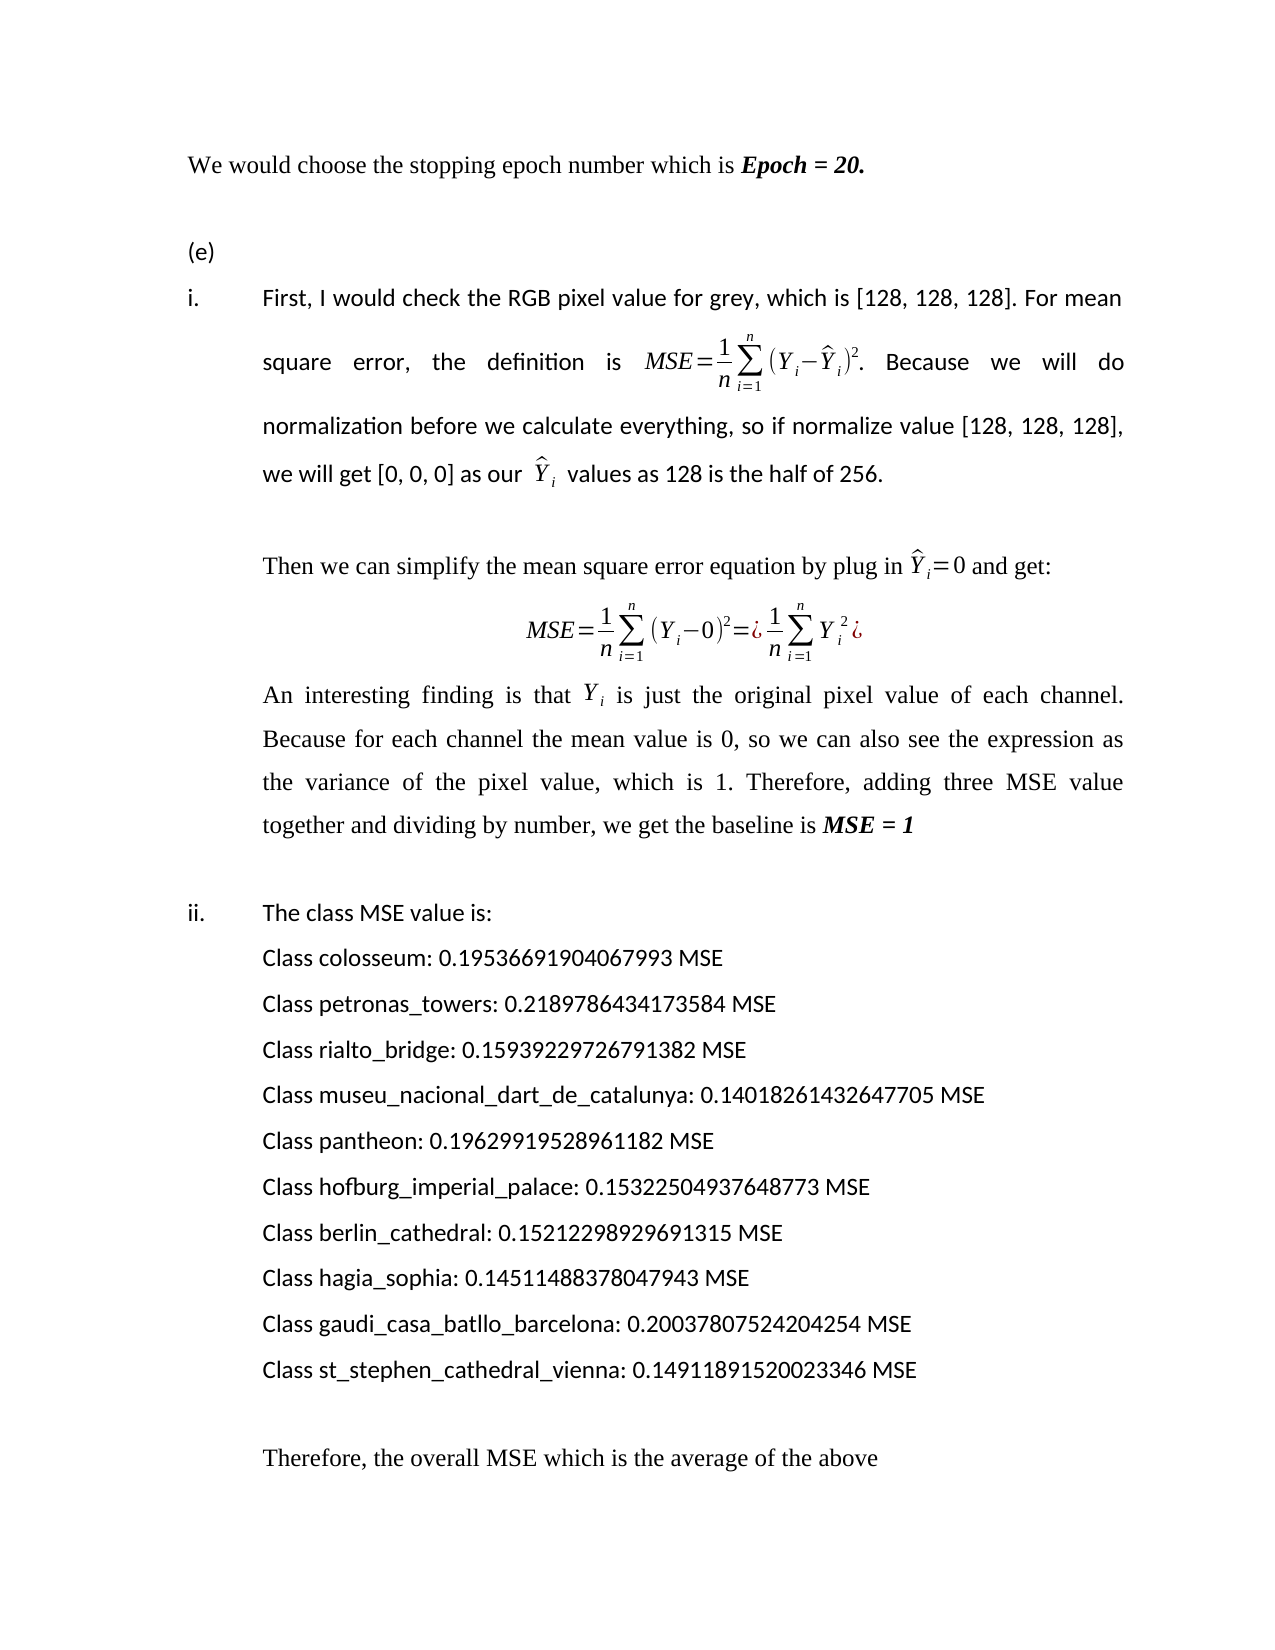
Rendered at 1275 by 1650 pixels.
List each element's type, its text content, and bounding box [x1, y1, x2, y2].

list Class rialto_bridge: 0.15939229726791382 MSE [262, 1034, 1125, 1064]
list Class hagia_sophia: 0.14511488378047943 MSE [262, 1262, 1125, 1293]
list Class pantheon: 0.19629919528961182 MSE [262, 1125, 1125, 1156]
list Class gaudi_casa_batllo_barcelona: 0.20037807524204254 MSE [262, 1308, 1125, 1339]
list First, I would check the RGB pixel value for grey, which is [128, 128, 128]. For mean square error, the definition is . Because we will do normalization before we calculate everything, so if normalize value [128, 128, 128], we will get [0, 0, 0] as our values as 128 is the half of 256. [187, 282, 1125, 490]
list Class st_stephen_cathedral_vienna: 0.14911891520023346 MSE [262, 1354, 1125, 1384]
text Then we can simplify the mean square error equation by plug in and get: [262, 548, 1125, 582]
list Class colosseum: 0.19536691904067993 MSE [262, 942, 1125, 973]
text We would choose the stopping epoch number which is Epoch = 20. [187, 150, 1125, 179]
list Class petronas_towers: 0.2189786434173584 MSE [262, 988, 1125, 1019]
list Class berlin_cathedral: 0.15212298929691315 MSE [262, 1217, 1125, 1247]
text Therefore, the overall MSE which is the average of the above [150, 1443, 1125, 1472]
text An interesting finding is that is just the original pixel value of each channel. Because for each channel the mean value is 0, so we can also see the expression as the variance of the pixel value, which is 1. Therefore, adding three MSE value together and dividing by number, we get the baseline is MSE = 1 [262, 678, 1125, 839]
list Class hofburg_imperial_palace: 0.15322504937648773 MSE [262, 1171, 1125, 1202]
list The class MSE value is: [187, 897, 1125, 927]
list Class museu_nacional_dart_de_catalunya: 0.14018261432647705 MSE [262, 1079, 1125, 1110]
